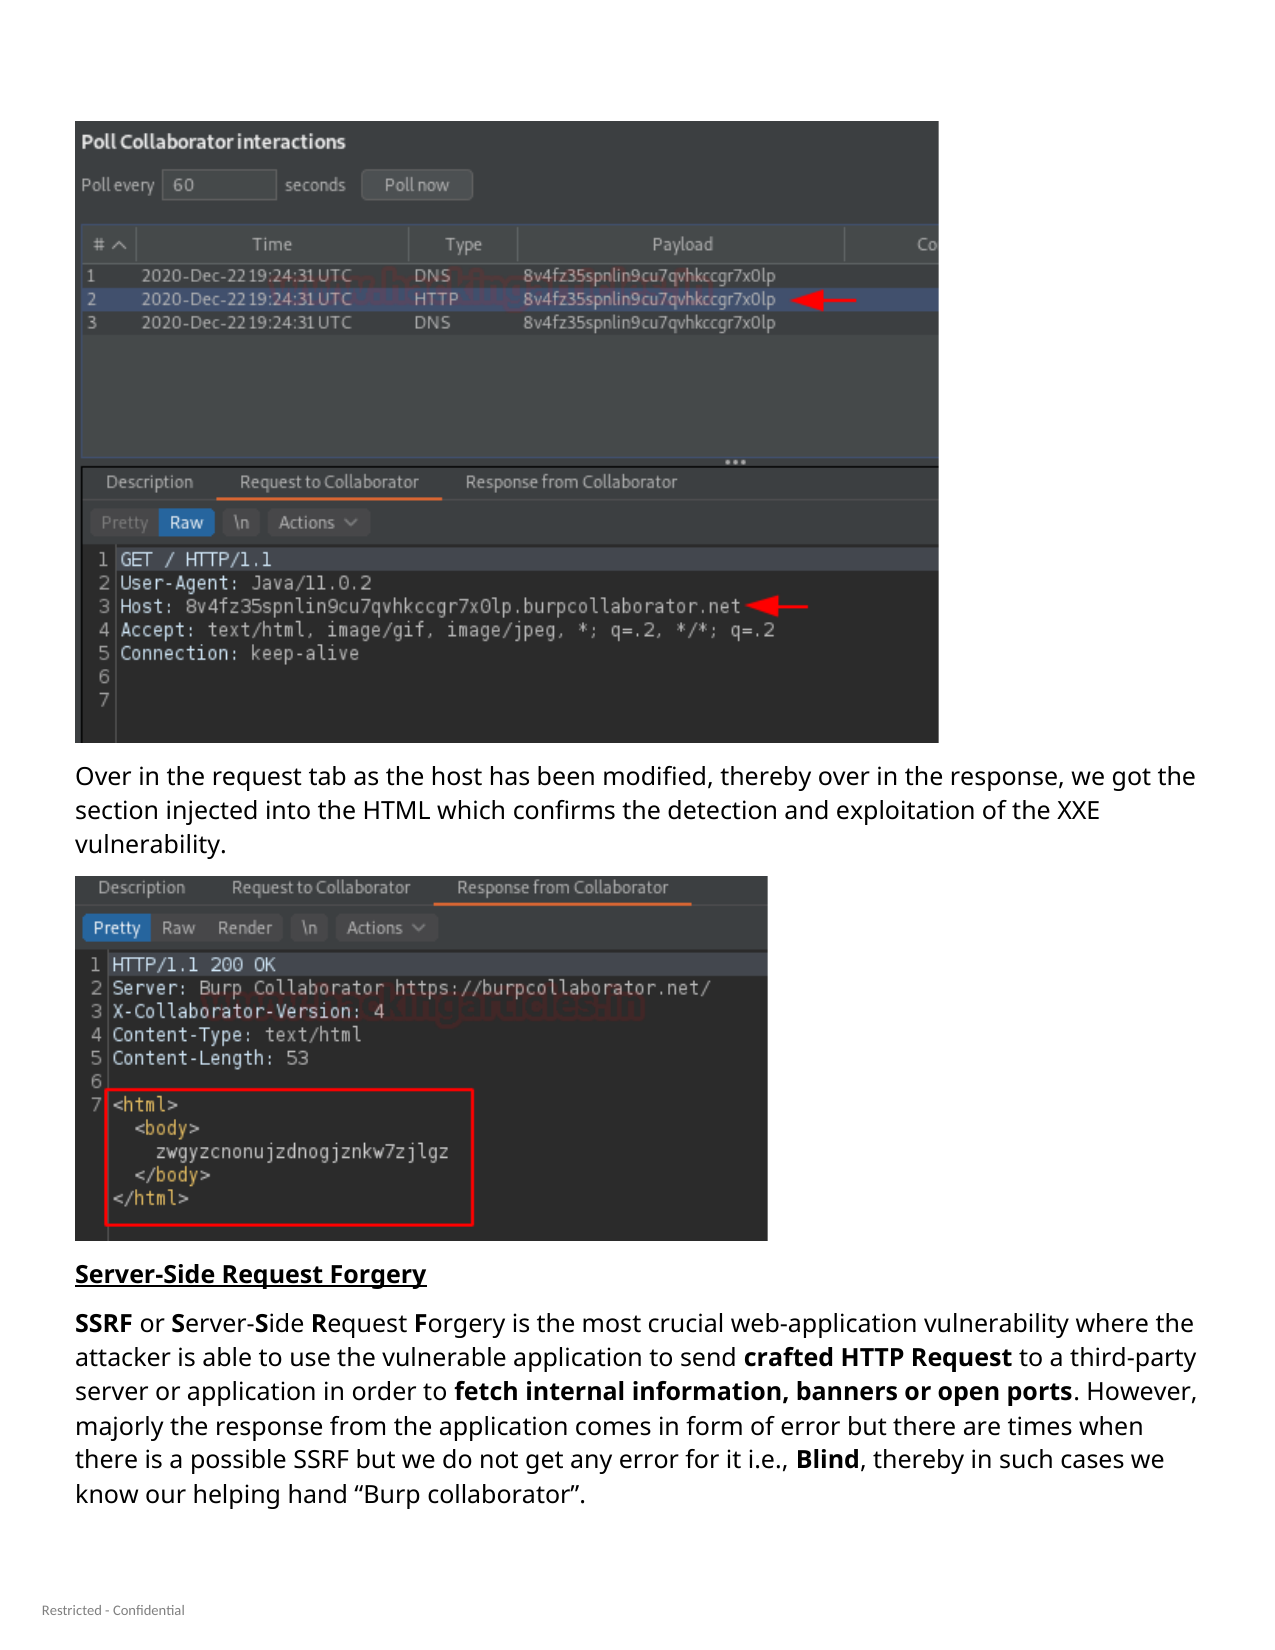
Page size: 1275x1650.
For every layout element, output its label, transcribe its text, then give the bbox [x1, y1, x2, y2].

picture [75, 876, 768, 1241]
text Server-Side Request Forgery [75, 1256, 1200, 1290]
picture [75, 121, 939, 743]
text Over in the request tab as the host has been modified, thereby over in the response, we got the section injected into the HTML which confirms the detection and exploitation of the XXE vulnerability. [75, 758, 1200, 860]
text SSRF or Server-Side Request Forgery is the most crucial web-application vulnerability where the attacker is able to use the vulnerable application to send crafted HTTP Request to a third-party server or application in order to fetch internal information, banners or open ports. However, majorly the response from the application comes in form of error but there are times when there is a possible SSRF but we do not get any error for it i.e., Blind, thereby in such cases we know our helping hand “Burp collaborator”. [75, 1306, 1200, 1510]
